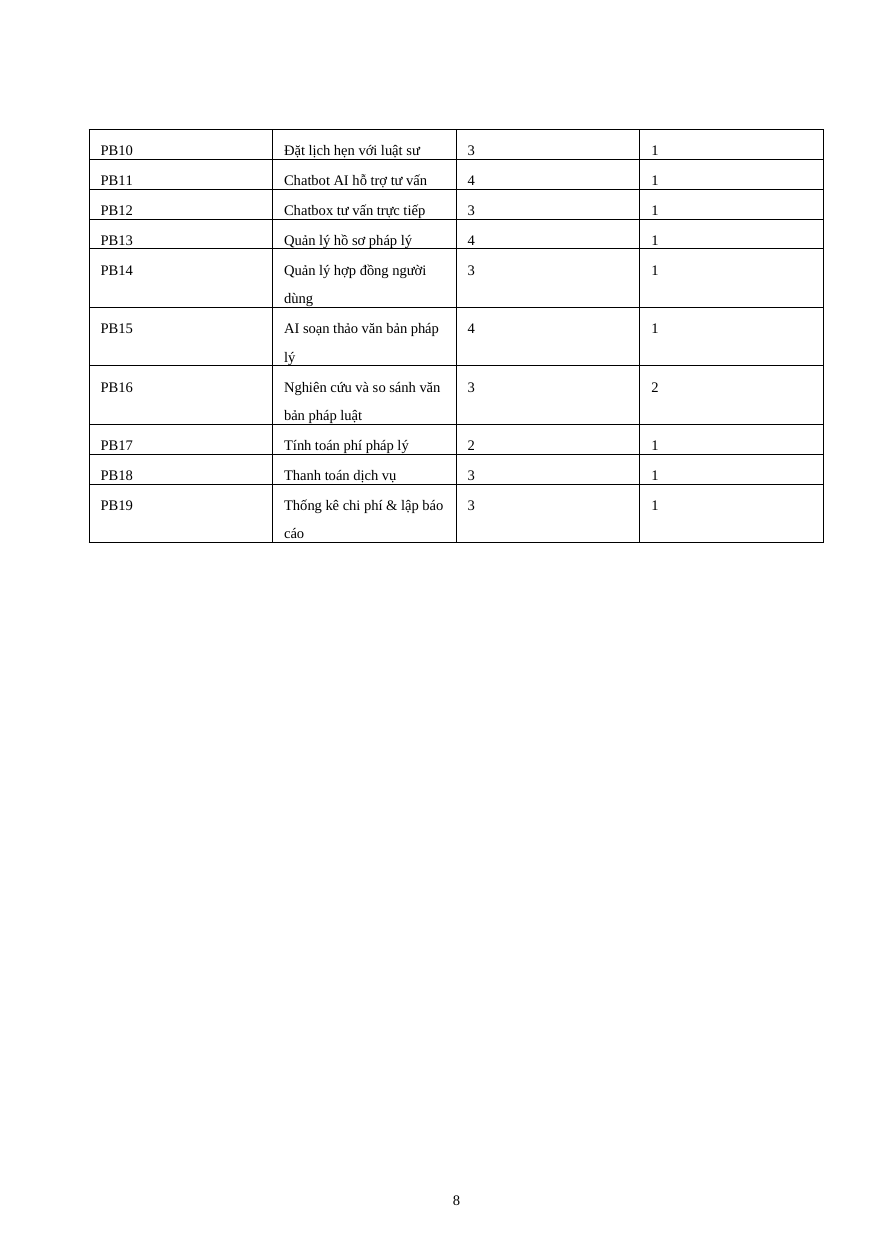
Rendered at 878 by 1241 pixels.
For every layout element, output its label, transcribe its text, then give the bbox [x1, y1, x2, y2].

table_cell PB11 [90, 160, 272, 189]
table_cell Thanh toán dịch vụ [273, 455, 456, 483]
table_cell 4 [457, 160, 639, 189]
table_cell Chatbot AI hỗ trợ tư vấn [273, 160, 456, 189]
table_cell 4 [457, 308, 639, 365]
table_cell 1 [640, 249, 823, 307]
table_cell PB17 [90, 425, 272, 454]
table_cell PB16 [90, 366, 272, 424]
table_cell 3 [457, 455, 639, 483]
table_cell 1 [640, 160, 823, 189]
table_cell 1 [640, 130, 823, 159]
table_cell 3 [457, 366, 639, 424]
table_cell Thống kê chi phí & lập báo cáo [273, 485, 456, 542]
table_cell Tính toán phí pháp lý [273, 425, 456, 454]
table_cell PB14 [90, 249, 272, 307]
table_cell PB18 [90, 455, 272, 483]
table_cell 3 [457, 485, 639, 542]
table_cell AI soạn thảo văn bản pháp lý [273, 308, 456, 365]
table_cell 3 [457, 130, 639, 159]
table_cell Chatbox tư vấn trực tiếp [273, 190, 456, 218]
table_cell 1 [640, 190, 823, 218]
table_cell 1 [640, 455, 823, 483]
table_cell PB15 [90, 308, 272, 365]
table_cell 1 [640, 308, 823, 365]
table_cell 3 [457, 249, 639, 307]
table_cell 1 [640, 485, 823, 542]
table_cell PB12 [90, 190, 272, 218]
table_cell Quản lý hồ sơ pháp lý [273, 220, 456, 248]
table_cell 4 [457, 220, 639, 248]
table_cell Đặt lịch hẹn với luật sư [273, 130, 456, 159]
table_cell 2 [457, 425, 639, 454]
table_cell 1 [640, 425, 823, 454]
table_cell 2 [640, 366, 823, 424]
table_cell Nghiên cứu và so sánh văn bản pháp luật [273, 366, 456, 424]
table_cell PB13 [90, 220, 272, 248]
table_cell PB19 [90, 485, 272, 542]
table_cell 3 [457, 190, 639, 218]
table_cell Quản lý hợp đồng người dùng [273, 249, 456, 307]
table_cell 1 [640, 220, 823, 248]
table_cell PB10 [90, 130, 272, 159]
